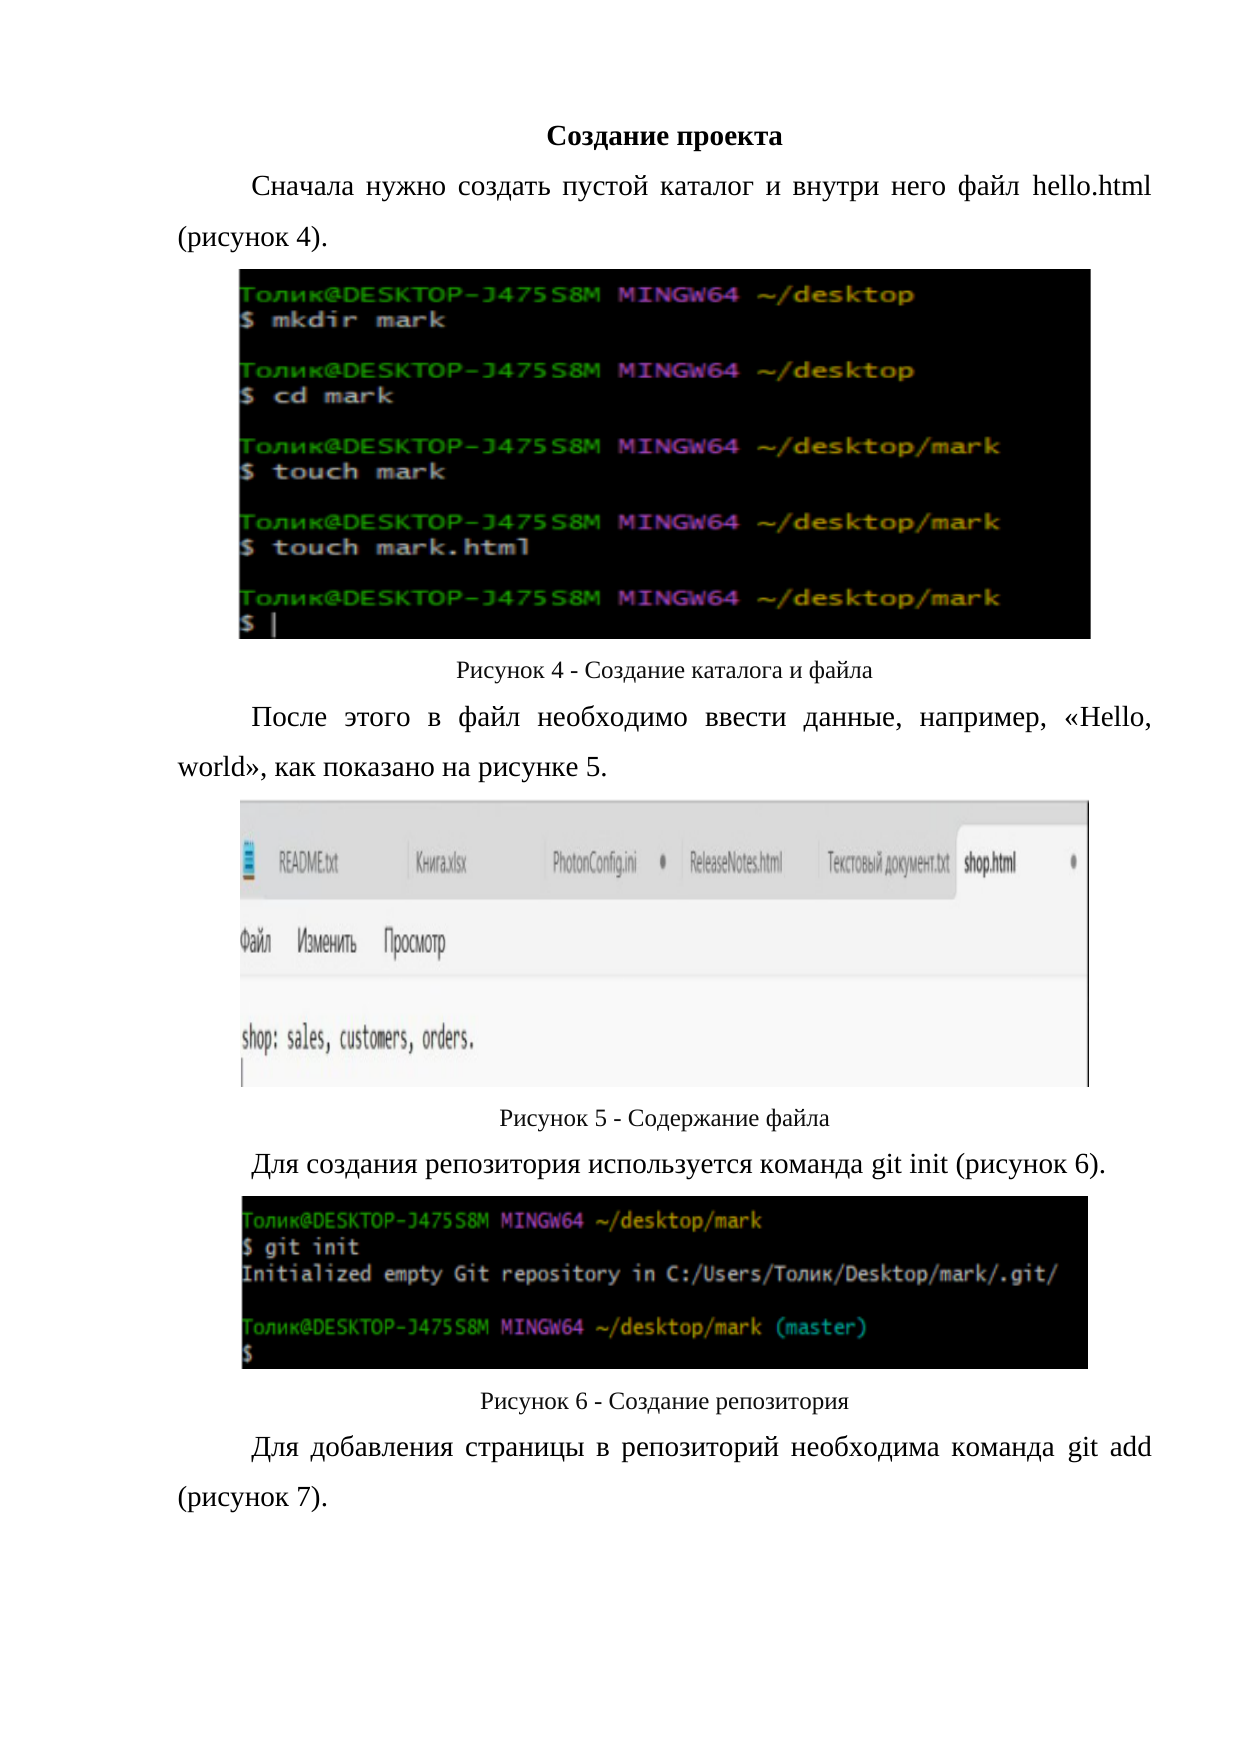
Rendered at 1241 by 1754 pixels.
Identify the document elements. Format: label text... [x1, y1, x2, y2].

text Для создания репозитория используется команда git init (рисунок 6). [177, 1147, 1152, 1180]
picture [240, 799, 1089, 1087]
text Для добавления страницы в репозиторий необходима команда git add (рисунок 7). [177, 1429, 1152, 1513]
text Сначала нужно создать пустой каталог и внутри него файл hello.html (рисунок 4). [177, 168, 1152, 252]
text После этого в файл необходимо ввести данные, например, «Hello, world», как показано на рисунке 5. [177, 699, 1152, 783]
picture [238, 269, 1091, 639]
picture [241, 1196, 1088, 1369]
subtitle Создание проекта [177, 118, 1152, 152]
text Рисунок 4 - Создание каталога и файла [177, 656, 1152, 684]
text Рисунок 6 - Создание репозитория [177, 1386, 1152, 1414]
text Рисунок 5 - Содержание файла [177, 1103, 1152, 1132]
